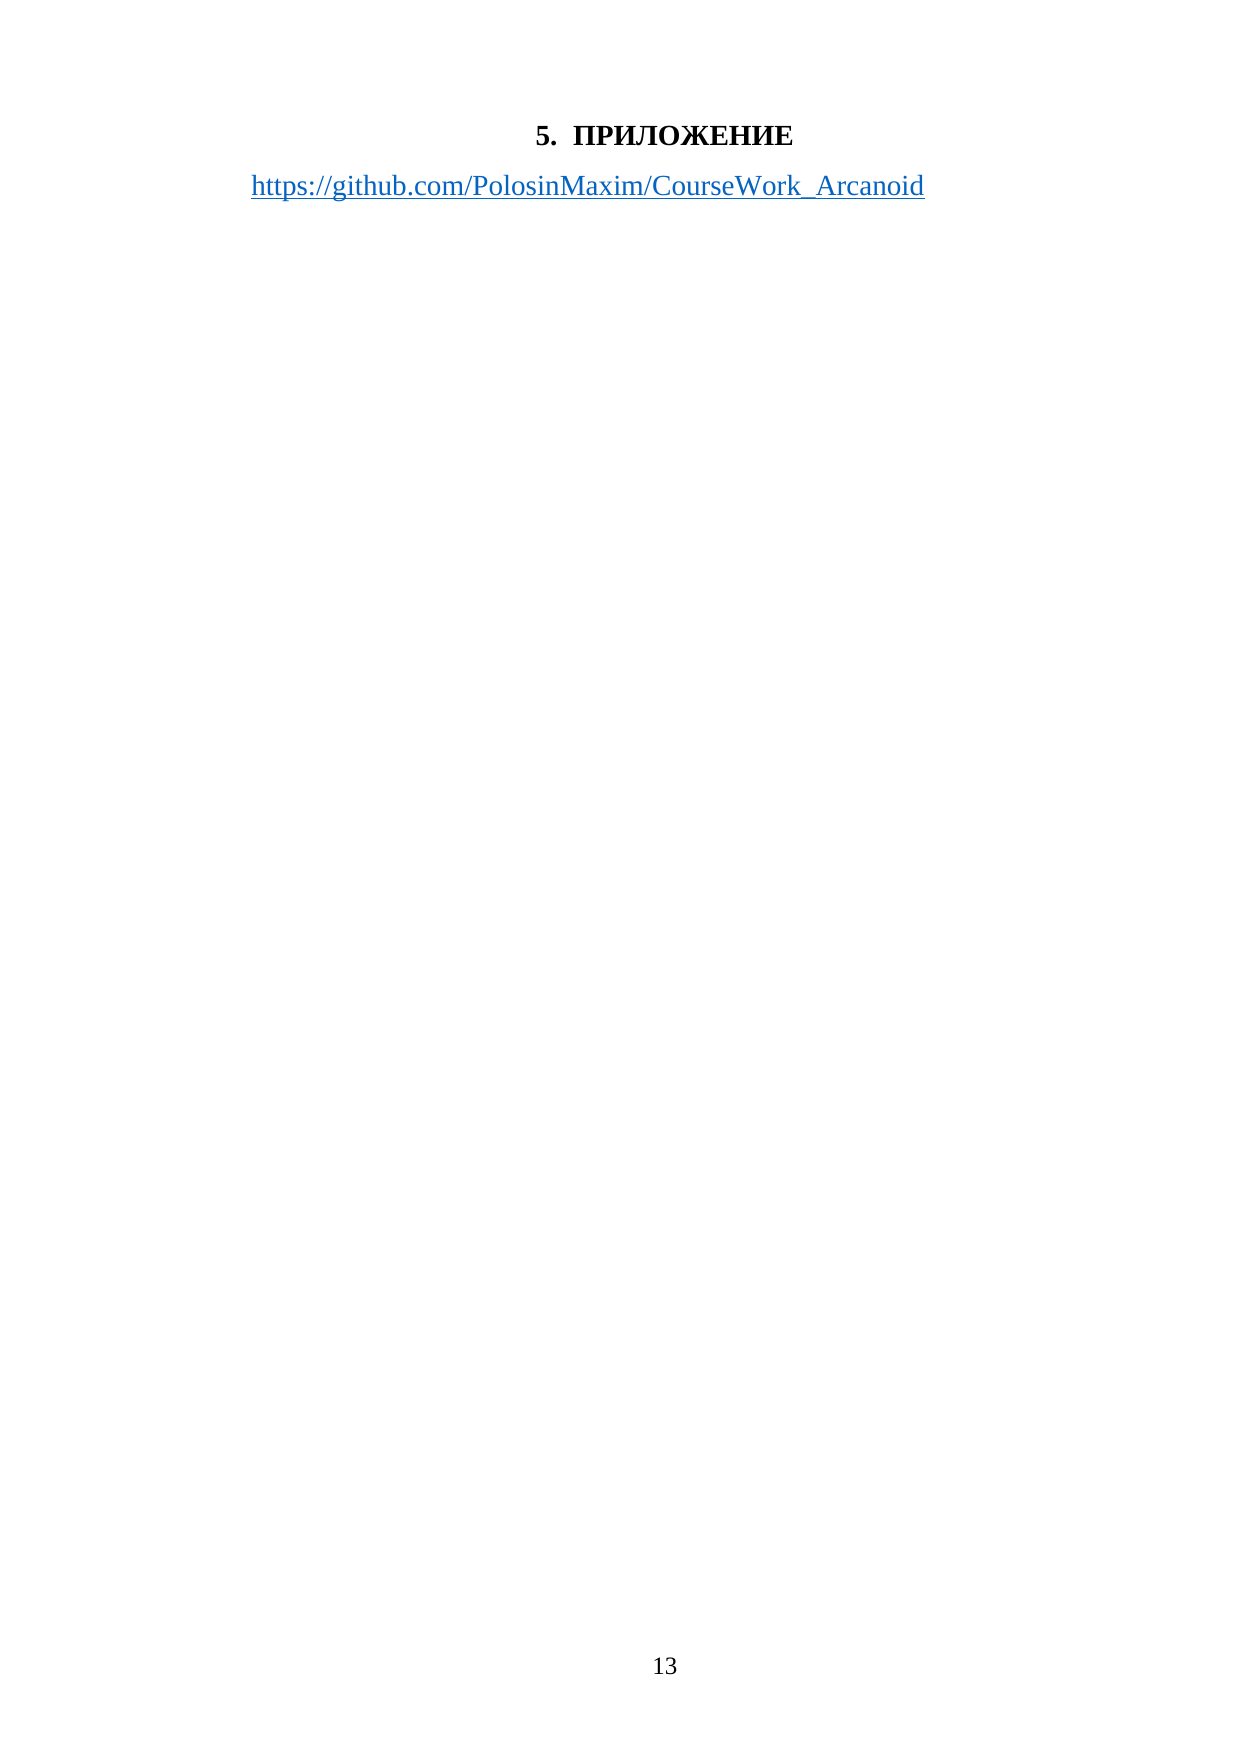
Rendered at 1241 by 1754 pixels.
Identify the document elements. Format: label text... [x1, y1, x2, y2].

subtitle ПРИЛОЖЕНИЕ [177, 118, 1152, 152]
text https://github.com/PolosinMaxim/CourseWork_Arcanoid [251, 168, 1152, 202]
